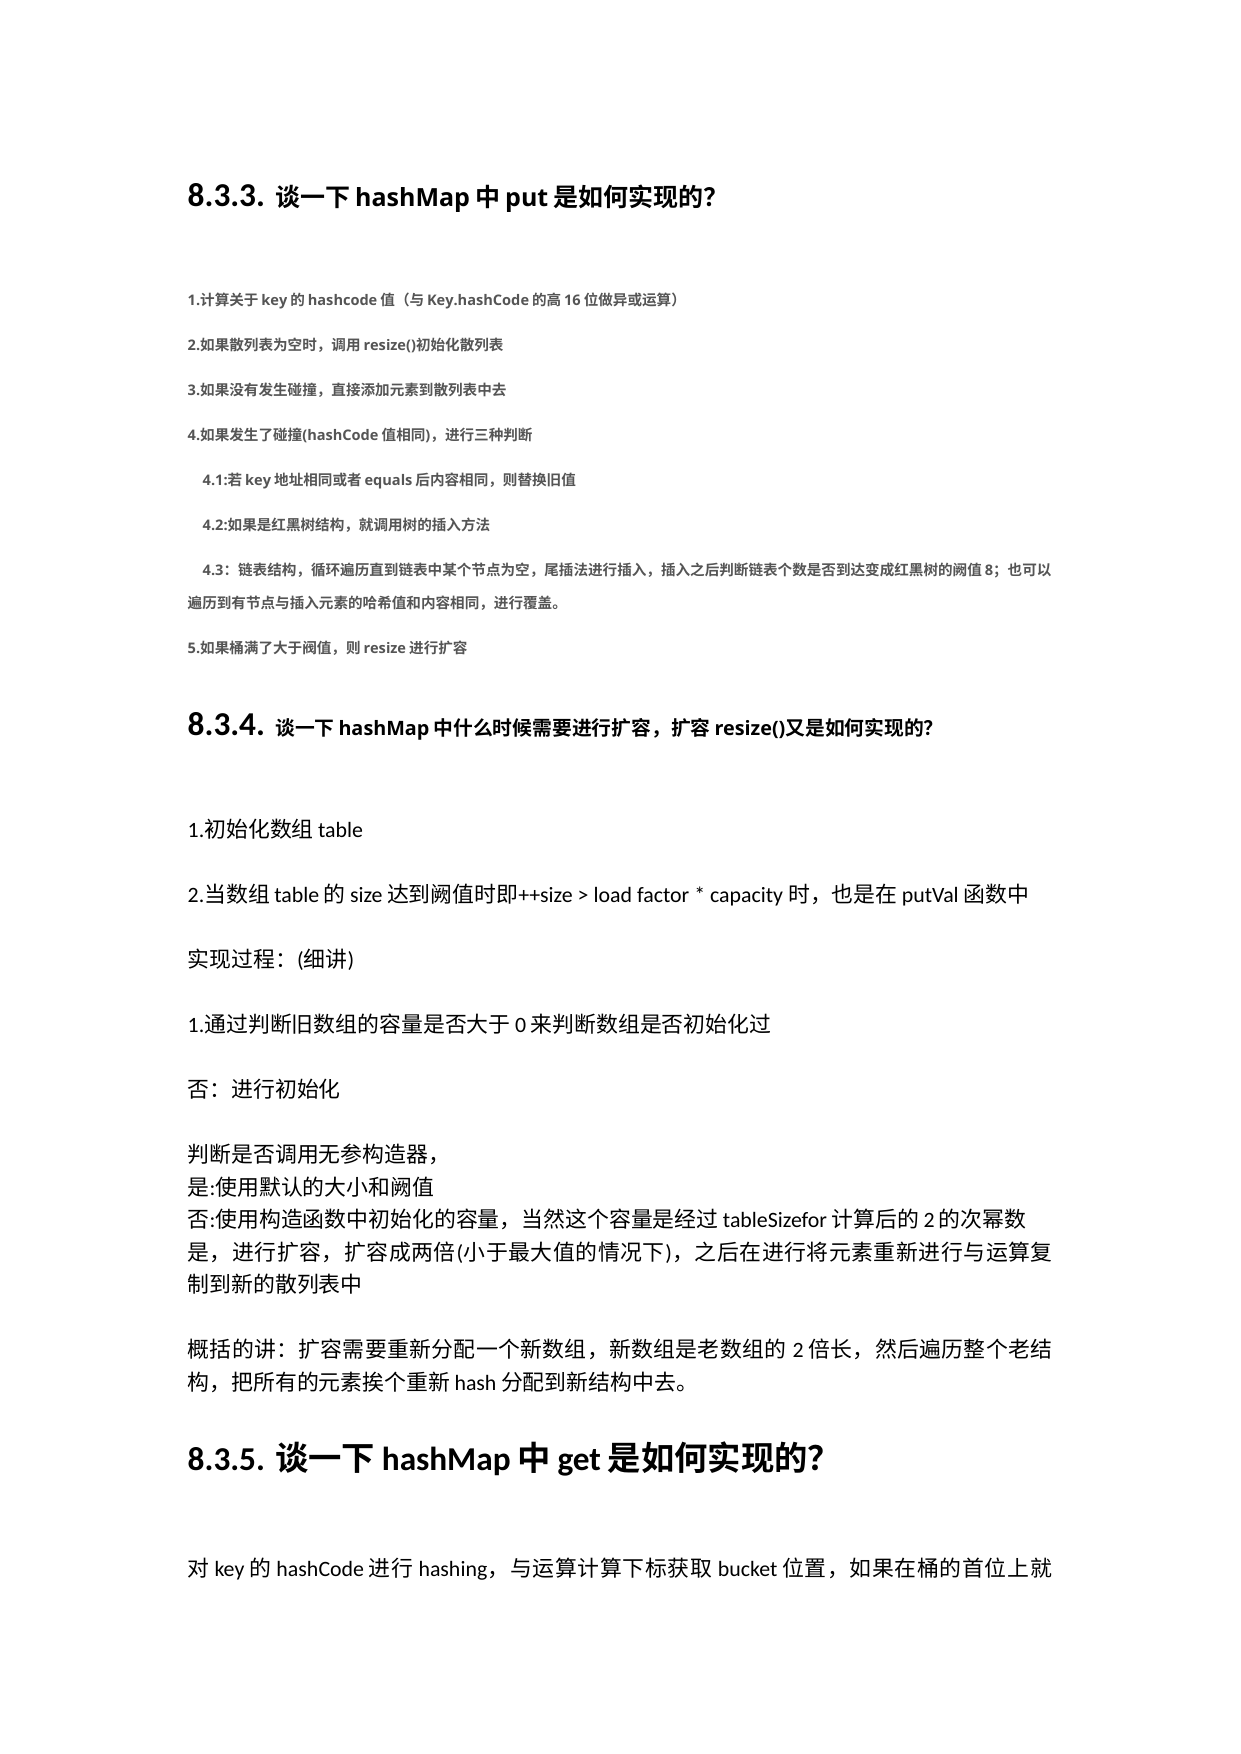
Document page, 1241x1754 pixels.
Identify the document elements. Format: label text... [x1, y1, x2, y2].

text 4.3：链表结构，循环遍历直到链表中某个节点为空，尾插法进行插入，插入之后判断链表个数是否到达变成红黑树的阙值8；也可以遍历到有节点与插入元素的哈希值和内容相同，进行覆盖。 [187, 553, 1053, 618]
text 4.如果发生了碰撞(hashCode值相同)，进行三种判断 [187, 418, 1053, 451]
text 1.通过判断旧数组的容量是否大于0来判断数组是否初始化过 [187, 1007, 1053, 1039]
text 是:使用默认的大小和阙值 [187, 1169, 1053, 1202]
text 5.如果桶满了大于阀值，则resize进行扩容 [187, 631, 1053, 663]
text 否：进行初始化 [187, 1072, 1053, 1104]
text 否:使用构造函数中初始化的容量，当然这个容量是经过tableSizefor计算后的2的次幂数 [187, 1202, 1053, 1234]
text 1.计算关于key的hashcode值（与Key.hashCode的高16位做异或运算） [187, 283, 1053, 316]
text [187, 1551, 1053, 1583]
text 3.如果没有发生碰撞，直接添加元素到散列表中去 [187, 373, 1053, 406]
text 1.初始化数组table [187, 812, 1053, 844]
subtitle 谈一下hashMap中put是如何实现的？ [187, 162, 1053, 227]
text 实现过程：(细讲) [187, 942, 1053, 974]
text 2.当数组table的size达到阙值时即++size > load factor * capacity 时，也是在putVal函数中 [187, 877, 1053, 909]
text 4.2:如果是红黑树结构，就调用树的插入方法 [187, 508, 1053, 541]
text 2.如果散列表为空时，调用resize()初始化散列表 [187, 328, 1053, 361]
text 4.1:若key地址相同或者equals后内容相同，则替换旧值 [187, 463, 1053, 496]
text 判断是否调用无参构造器， [187, 1137, 1053, 1169]
subtitle 谈一下hashMap中get是如何实现的？ [187, 1424, 1053, 1489]
text 概括的讲：扩容需要重新分配一个新数组，新数组是老数组的2倍长，然后遍历整个老结构，把所有的元素挨个重新hash分配到新结构中去。 [187, 1332, 1053, 1397]
text 是，进行扩容，扩容成两倍(小于最大值的情况下)，之后在进行将元素重新进行与运算复制到新的散列表中 [187, 1234, 1053, 1299]
subtitle 谈一下hashMap中什么时候需要进行扩容，扩容resize()又是如何实现的？ [187, 690, 1053, 755]
